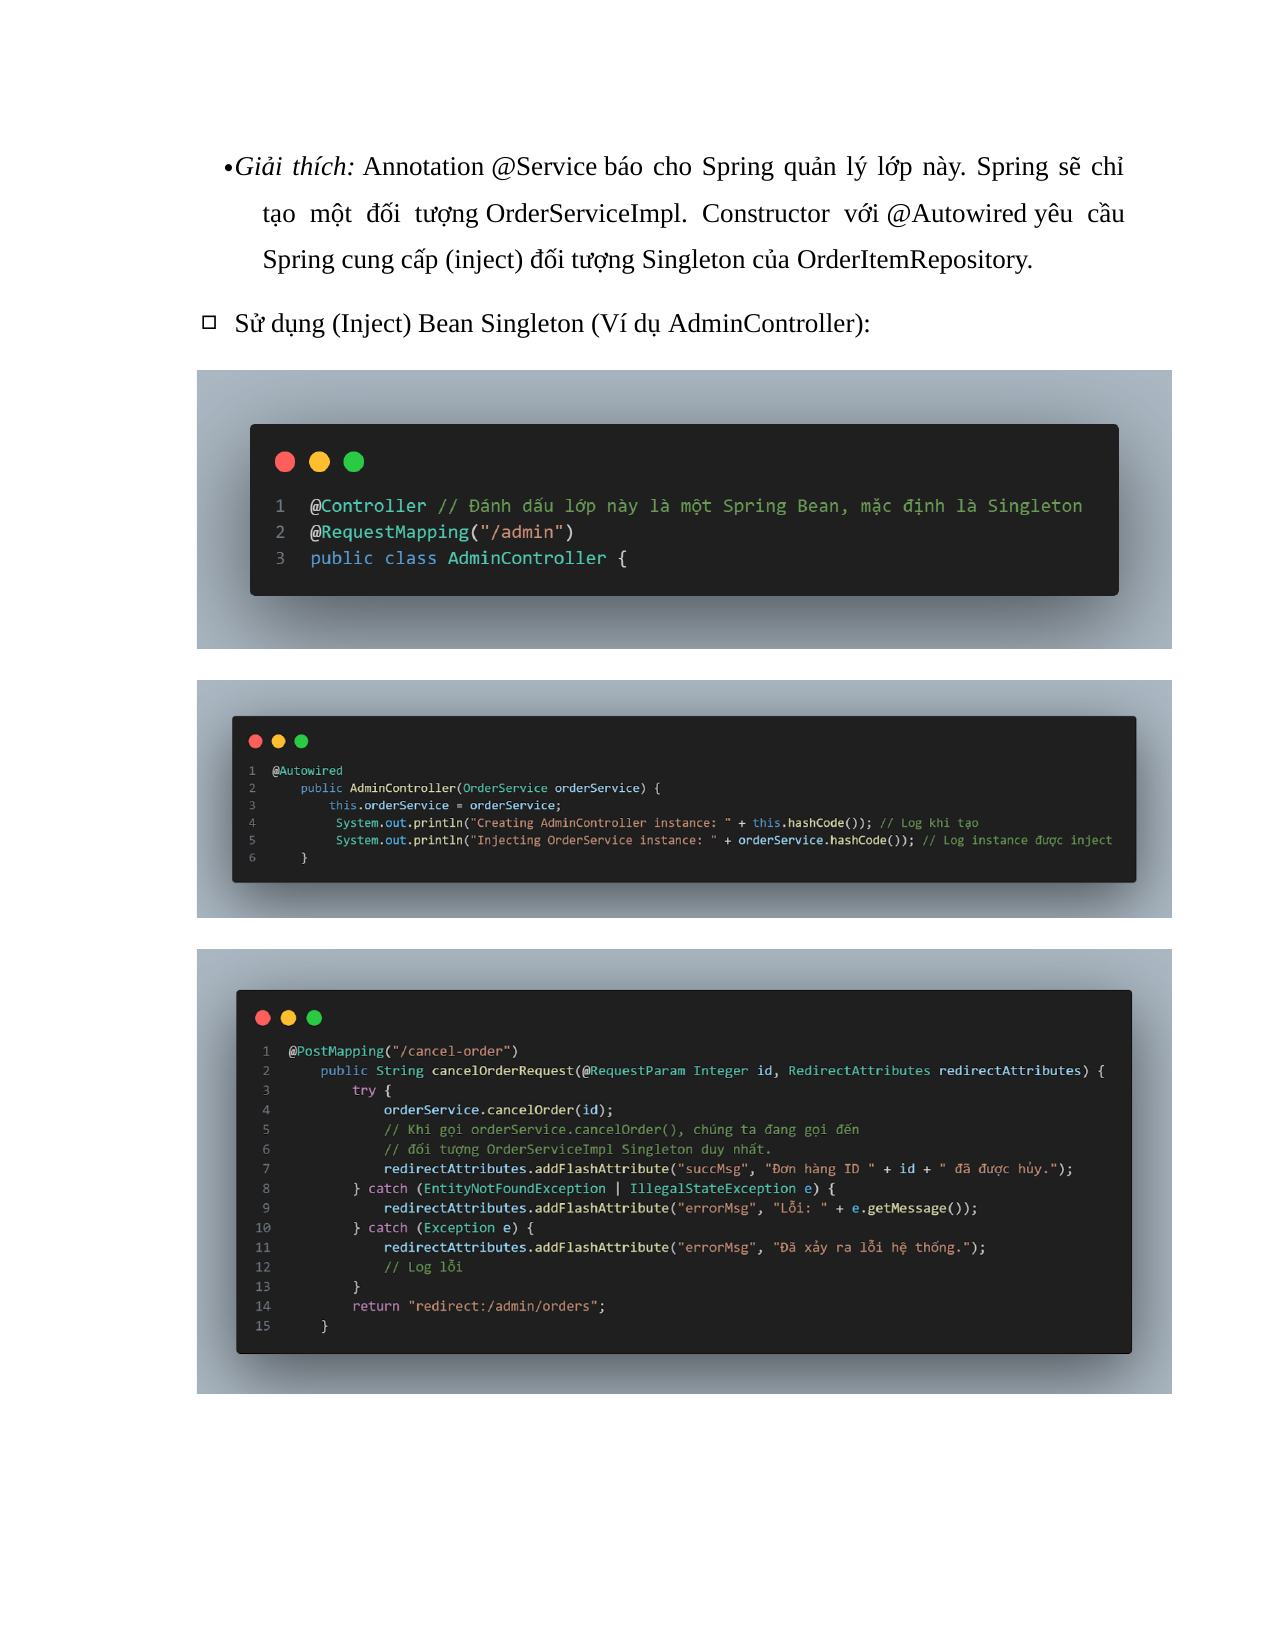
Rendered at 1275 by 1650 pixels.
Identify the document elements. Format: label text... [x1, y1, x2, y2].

list Sử dụng (Inject) Bean Singleton (Ví dụ AdminController): [197, 307, 1125, 338]
list Giải thích: Annotation @Service báo cho Spring quản lý lớp này. Spring sẽ chỉ tạo một đối tượng OrderServiceImpl. Constructor với @Autowired yêu cầu Spring cung cấp (inject) đối tượng Singleton của OrderItemRepository. [225, 150, 1125, 274]
picture [196, 680, 1172, 918]
picture [196, 370, 1172, 649]
picture [196, 949, 1172, 1394]
